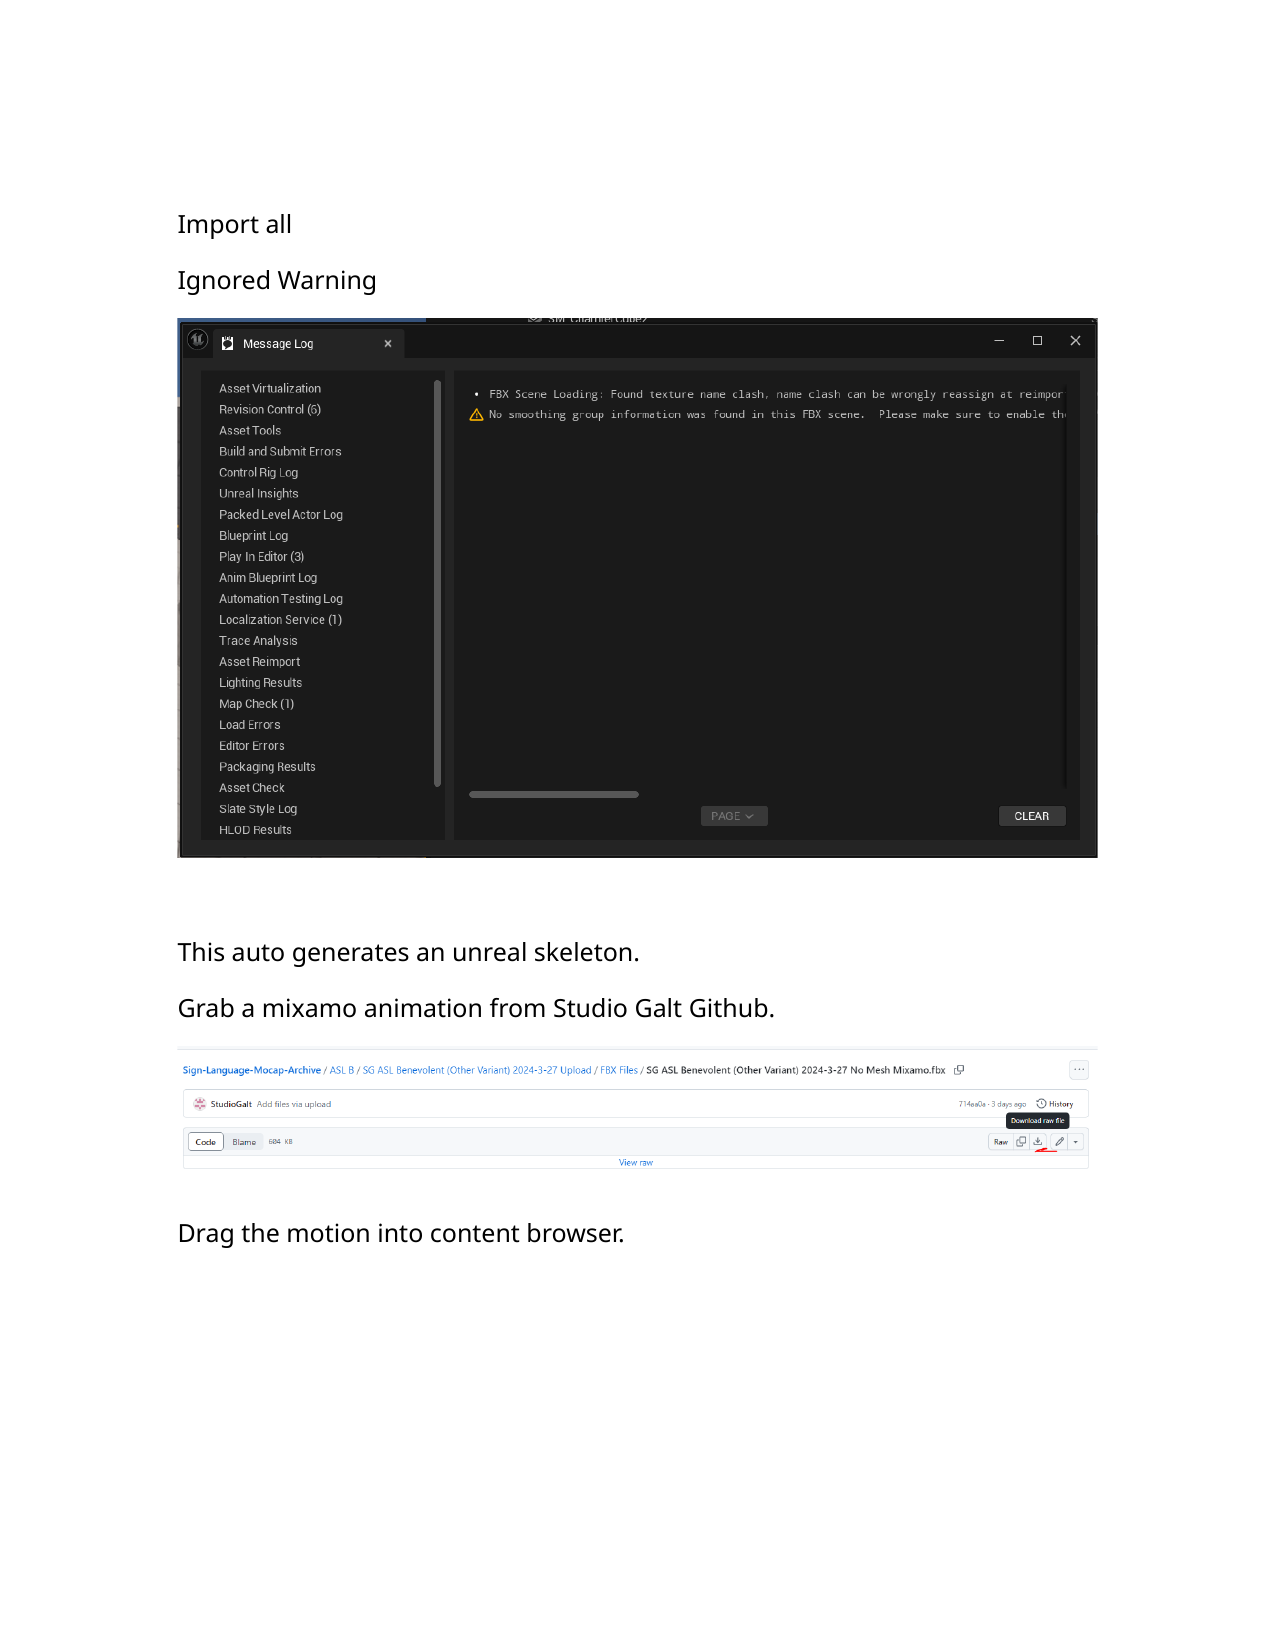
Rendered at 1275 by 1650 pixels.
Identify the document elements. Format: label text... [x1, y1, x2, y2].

text Import all [177, 207, 1098, 241]
text Grab a mixamo animation from Studio Galt Github. [177, 991, 1098, 1025]
picture [177, 1046, 1098, 1194]
text This auto generates an unreal skeleton. [177, 935, 1098, 969]
text Ignored Warning [177, 263, 1098, 297]
picture [177, 318, 1098, 858]
text Drag the motion into content browser. [177, 1215, 1098, 1249]
